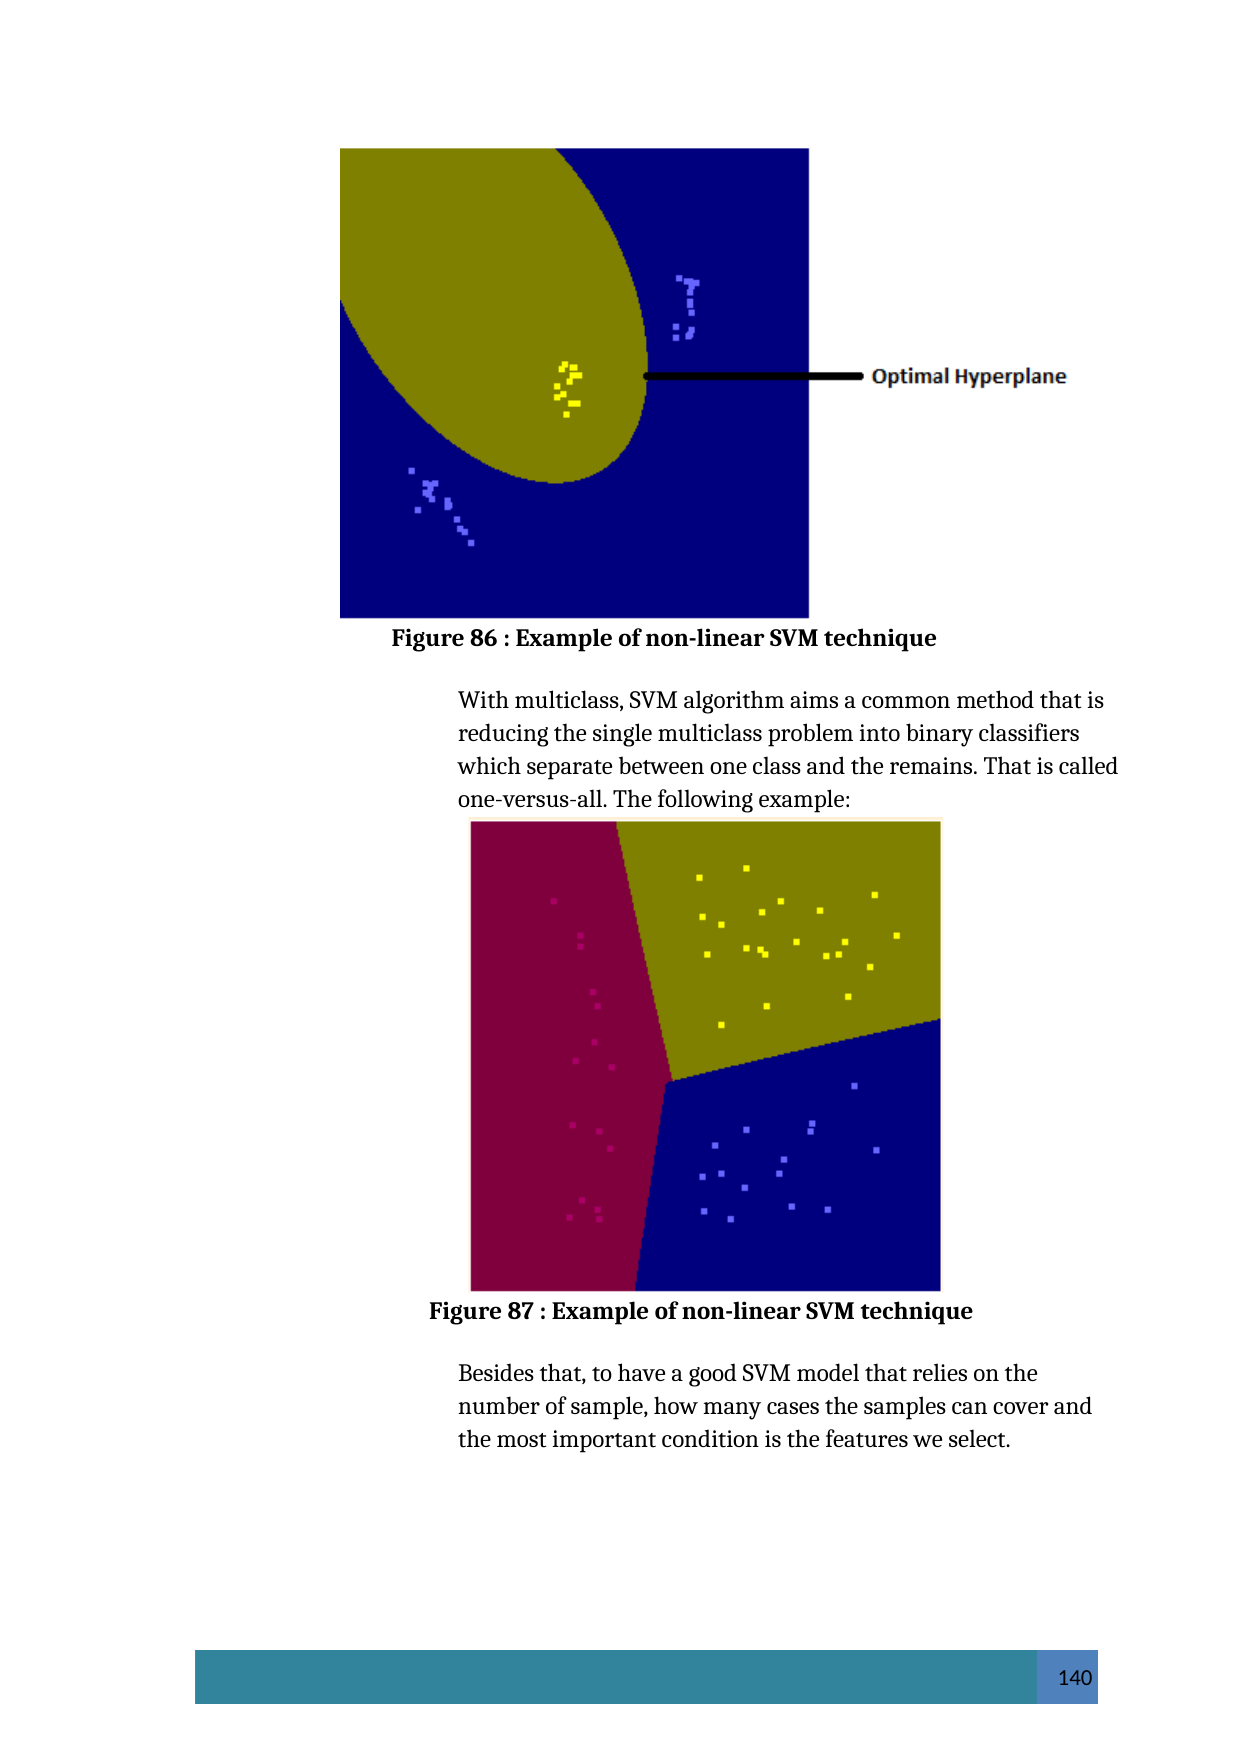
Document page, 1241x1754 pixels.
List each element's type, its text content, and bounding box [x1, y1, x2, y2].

picture [340, 147, 1072, 620]
list Figure 86 : Example of non-linear SVM technique [207, 624, 1122, 653]
text With multiclass, SVM algorithm aims a common method that is reducing the single multiclass problem into binary classifiers which separate between one class and the remains. That is called one-versus-all. The following example: [458, 686, 1122, 813]
text Besides that, to have a good SVM model that relies on the number of sample, how many cases the samples can cover and the most important condition is the features we select. [458, 1359, 1122, 1453]
picture [468, 817, 944, 1293]
list Figure 87 : Example of non-linear SVM technique [281, 1297, 1122, 1326]
